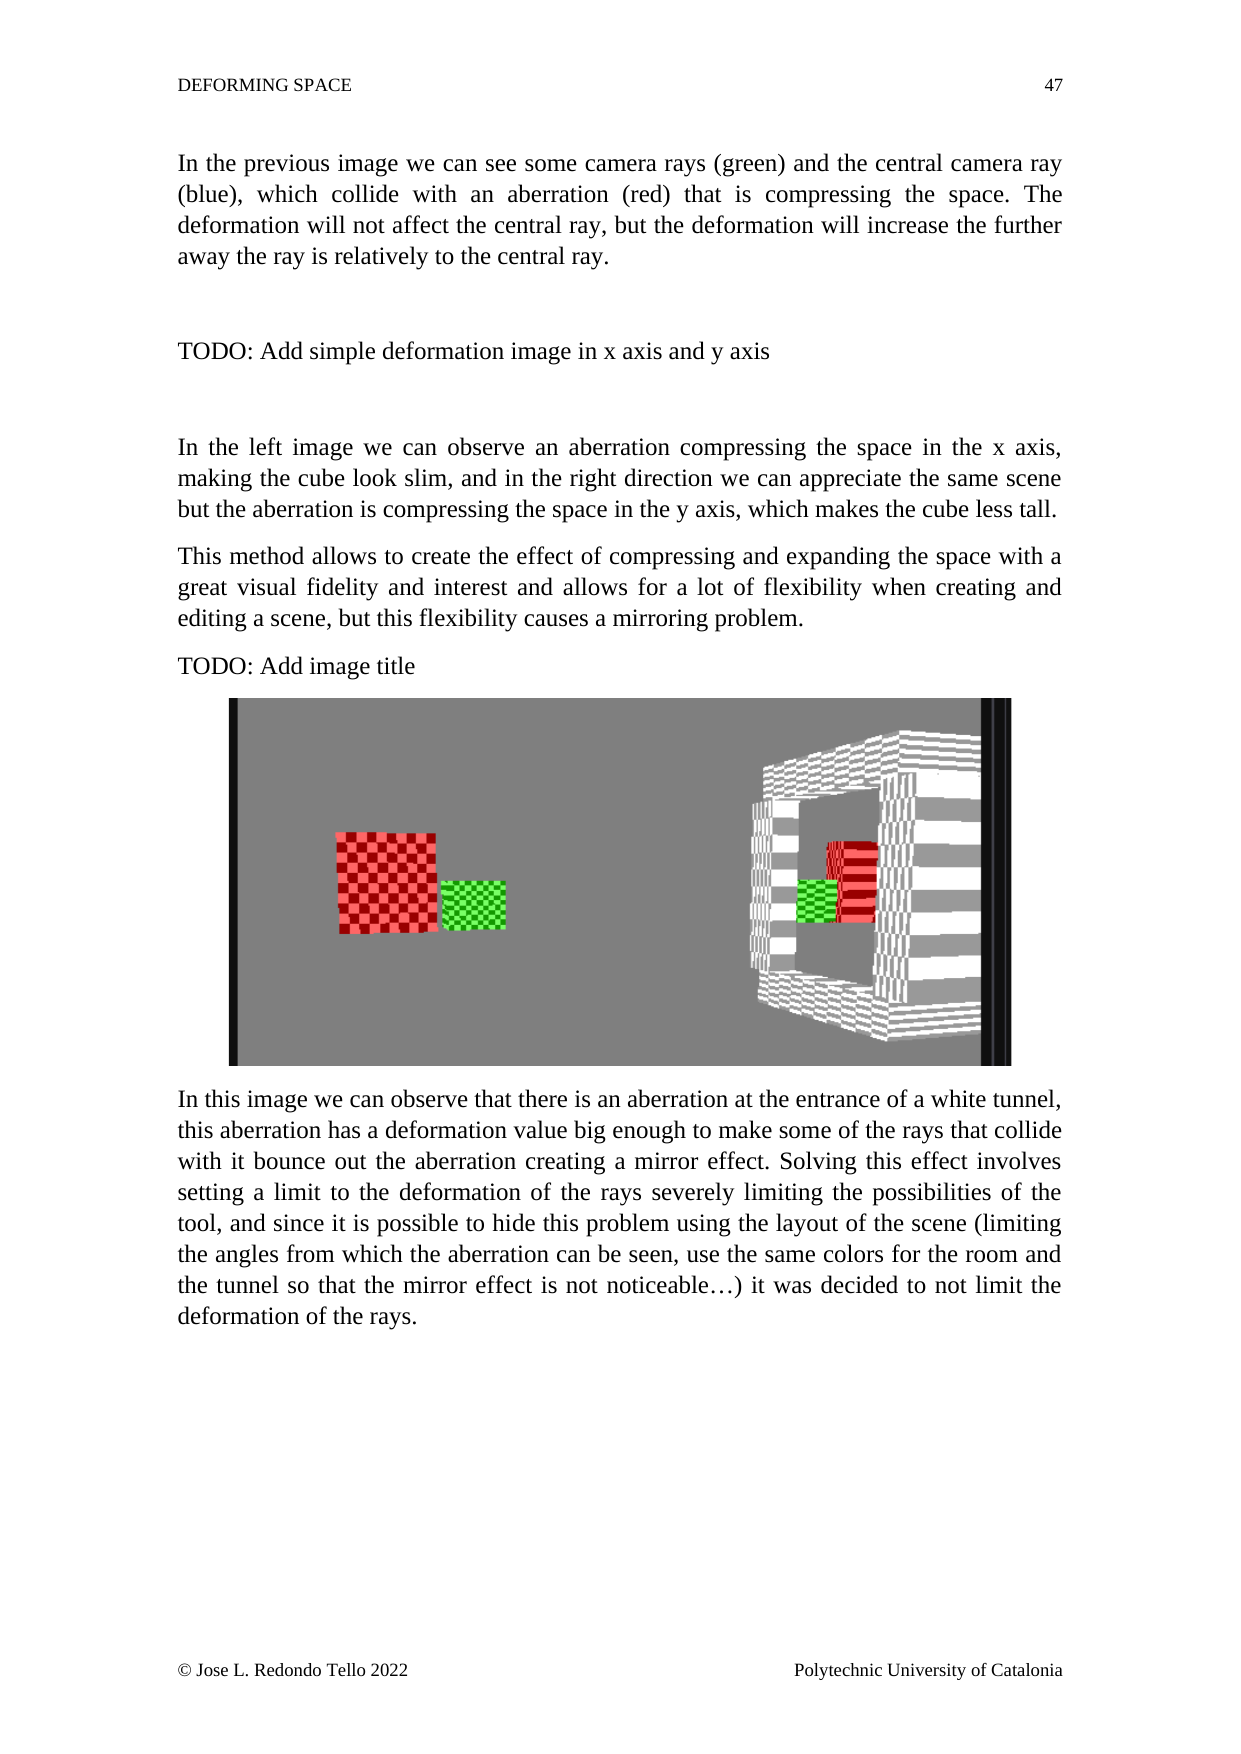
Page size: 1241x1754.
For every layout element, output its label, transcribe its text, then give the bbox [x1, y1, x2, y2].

text TODO: Add simple deformation image in x axis and y axis [177, 336, 1063, 365]
text In the previous image we can see some camera rays (green) and the central camera ray (blue), which collide with an aberration (red) that is compressing the space. The deformation will not affect the central ray, but the deformation will increase the further away the ray is relatively to the central ray. [177, 148, 1063, 269]
text In this image we can observe that there is an aberration at the entrance of a white tunnel, this aberration has a deformation value big enough to make some of the rays that collide with it bounce out the aberration creating a mirror effect. Solving this effect involves setting a limit to the deformation of the rays severely limiting the possibilities of the tool, and since it is possible to hide this problem using the layout of the scene (limiting the angles from which the aberration can be seen, use the same colors for the room and the tunnel so that the mirror effect is not noticeable…) it was decided to not limit the deformation of the rays. [177, 1084, 1063, 1330]
text In the left image we can observe an aberration compressing the space in the x axis, making the cube look slim, and in the right direction we can appreciate the same scene but the aberration is compressing the space in the y axis, which makes the cube less tall. [177, 432, 1063, 522]
picture [228, 698, 1012, 1066]
text TODO: Add image title [177, 651, 1063, 680]
text This method allows to create the effect of compressing and expanding the space with a great visual fidelity and interest and allows for a lot of flexibility when creating and editing a scene, but this flexibility causes a mirroring problem. [177, 541, 1063, 632]
